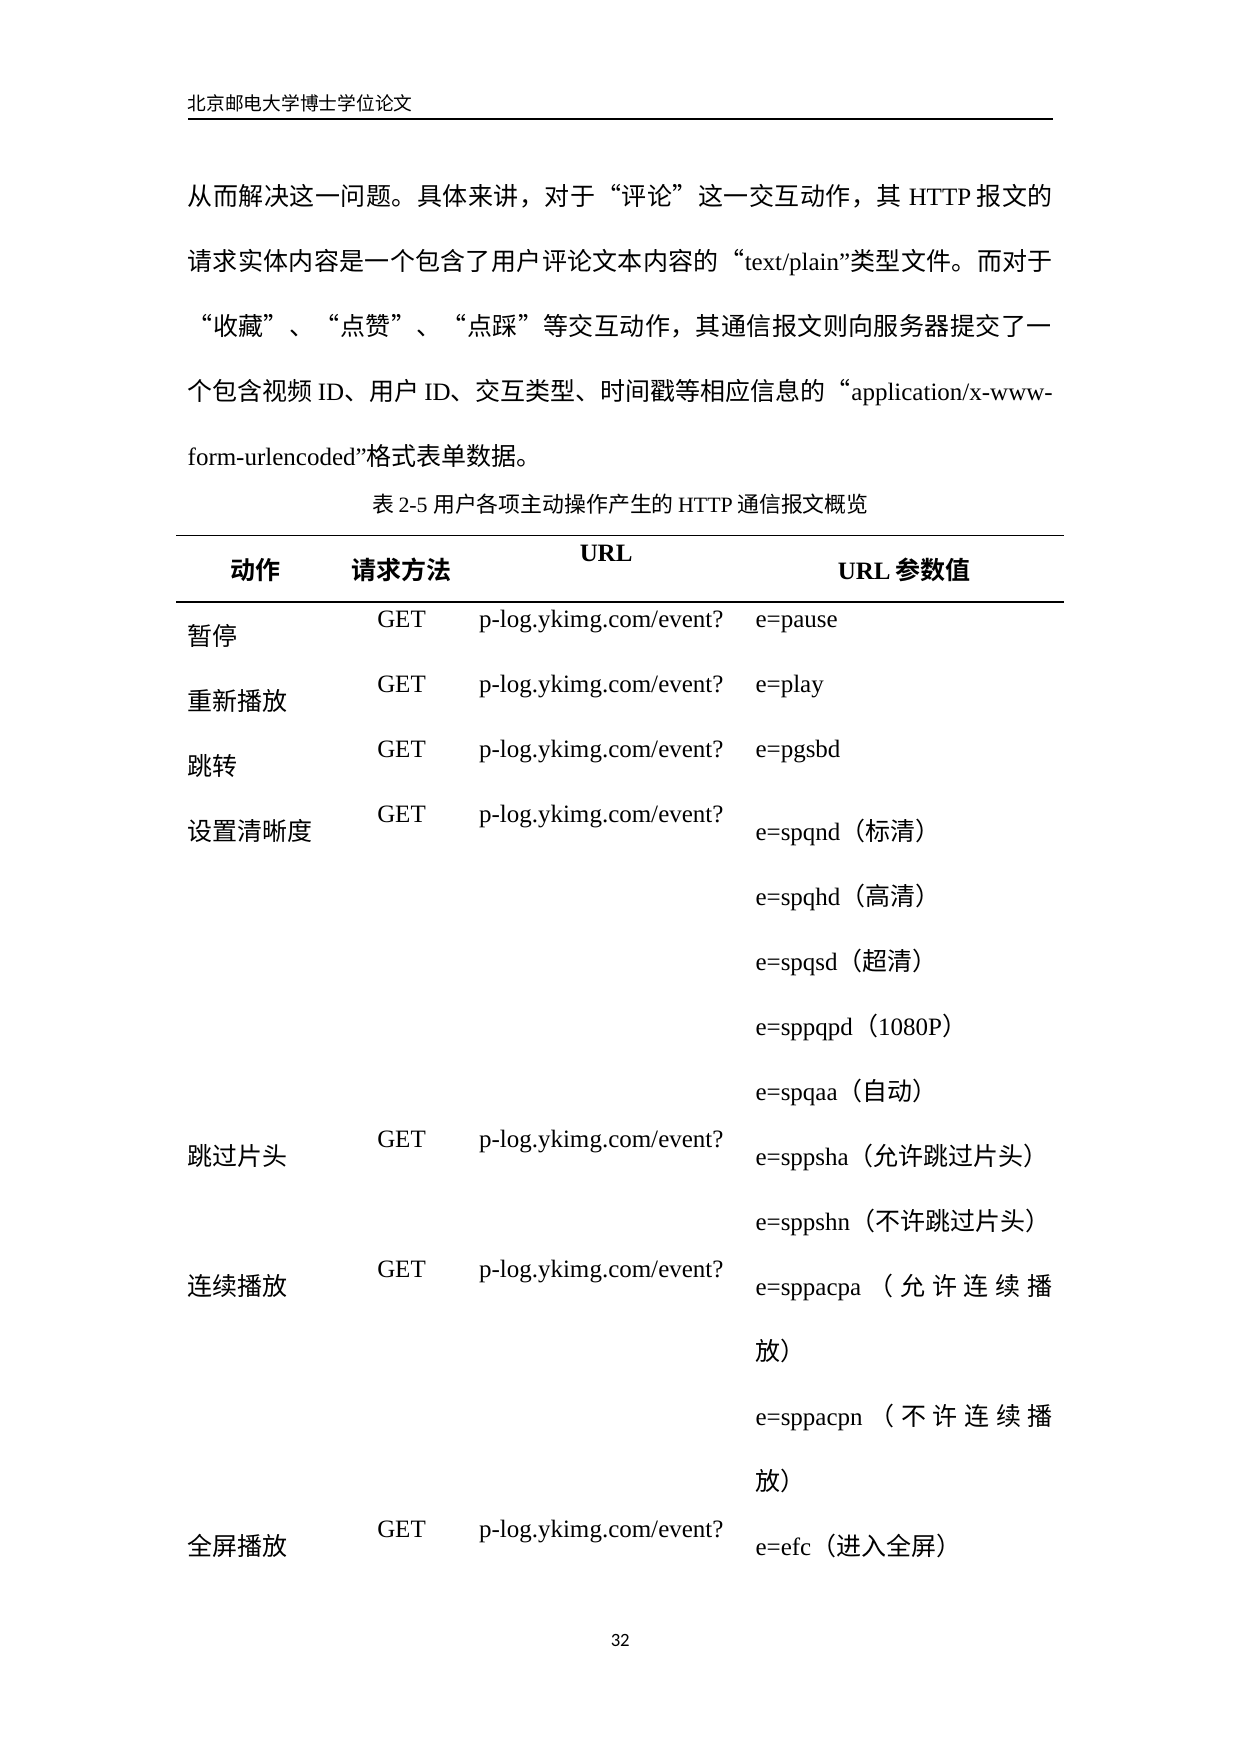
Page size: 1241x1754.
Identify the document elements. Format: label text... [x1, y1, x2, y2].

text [187, 162, 1053, 487]
table_cell e=play [744, 668, 1064, 732]
text 表2-5 用户各项主动操作产生的HTTP通信报文概览 [187, 487, 1053, 519]
table_cell p-log.ykimg.com/event? [468, 733, 744, 797]
table_cell e=pause [744, 603, 1064, 667]
table_cell GET [335, 668, 468, 732]
table_cell p-log.ykimg.com/event? [468, 603, 744, 667]
table_cell e=pgsbd [744, 733, 1064, 797]
table_cell 暂停 [176, 603, 335, 667]
table_header 请求方法 [335, 536, 468, 601]
table_cell p-log.ykimg.com/event? [468, 798, 744, 1122]
table_cell 跳过片头 [176, 1123, 335, 1252]
table_cell GET [335, 798, 468, 1122]
table_cell 全屏播放 [176, 1513, 335, 1577]
table_cell 连续播放 [176, 1253, 335, 1512]
table_cell 跳转 [176, 733, 335, 797]
table_cell e=spqnd（标清） e=spqhd（高清） e=spqsd（超清） e=sppqpd（1080P） e=spqaa（自动） [744, 798, 1064, 1122]
table_cell GET [335, 1513, 468, 1577]
table_cell e=sppacpa（允许连续播放） e=sppacpn（不许连续播放） [744, 1253, 1064, 1512]
table_cell GET [335, 733, 468, 797]
table_cell GET [335, 603, 468, 667]
table_header URL参数值 [744, 536, 1064, 601]
table_cell GET [335, 1253, 468, 1512]
table_cell 重新播放 [176, 668, 335, 732]
table_cell 设置清晰度 [176, 798, 335, 1122]
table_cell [744, 1513, 1064, 1577]
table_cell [468, 1513, 744, 1577]
table_cell p-log.ykimg.com/event? [468, 668, 744, 732]
table_cell e=sppsha（允许跳过片头） e=sppshn（不许跳过片头） [744, 1123, 1064, 1252]
table_header 动作 [176, 536, 335, 601]
table_cell GET [335, 1123, 468, 1252]
table_cell p-log.ykimg.com/event? [468, 1123, 744, 1252]
table_cell p-log.ykimg.com/event? [468, 1253, 744, 1512]
table_header URL [468, 536, 744, 601]
